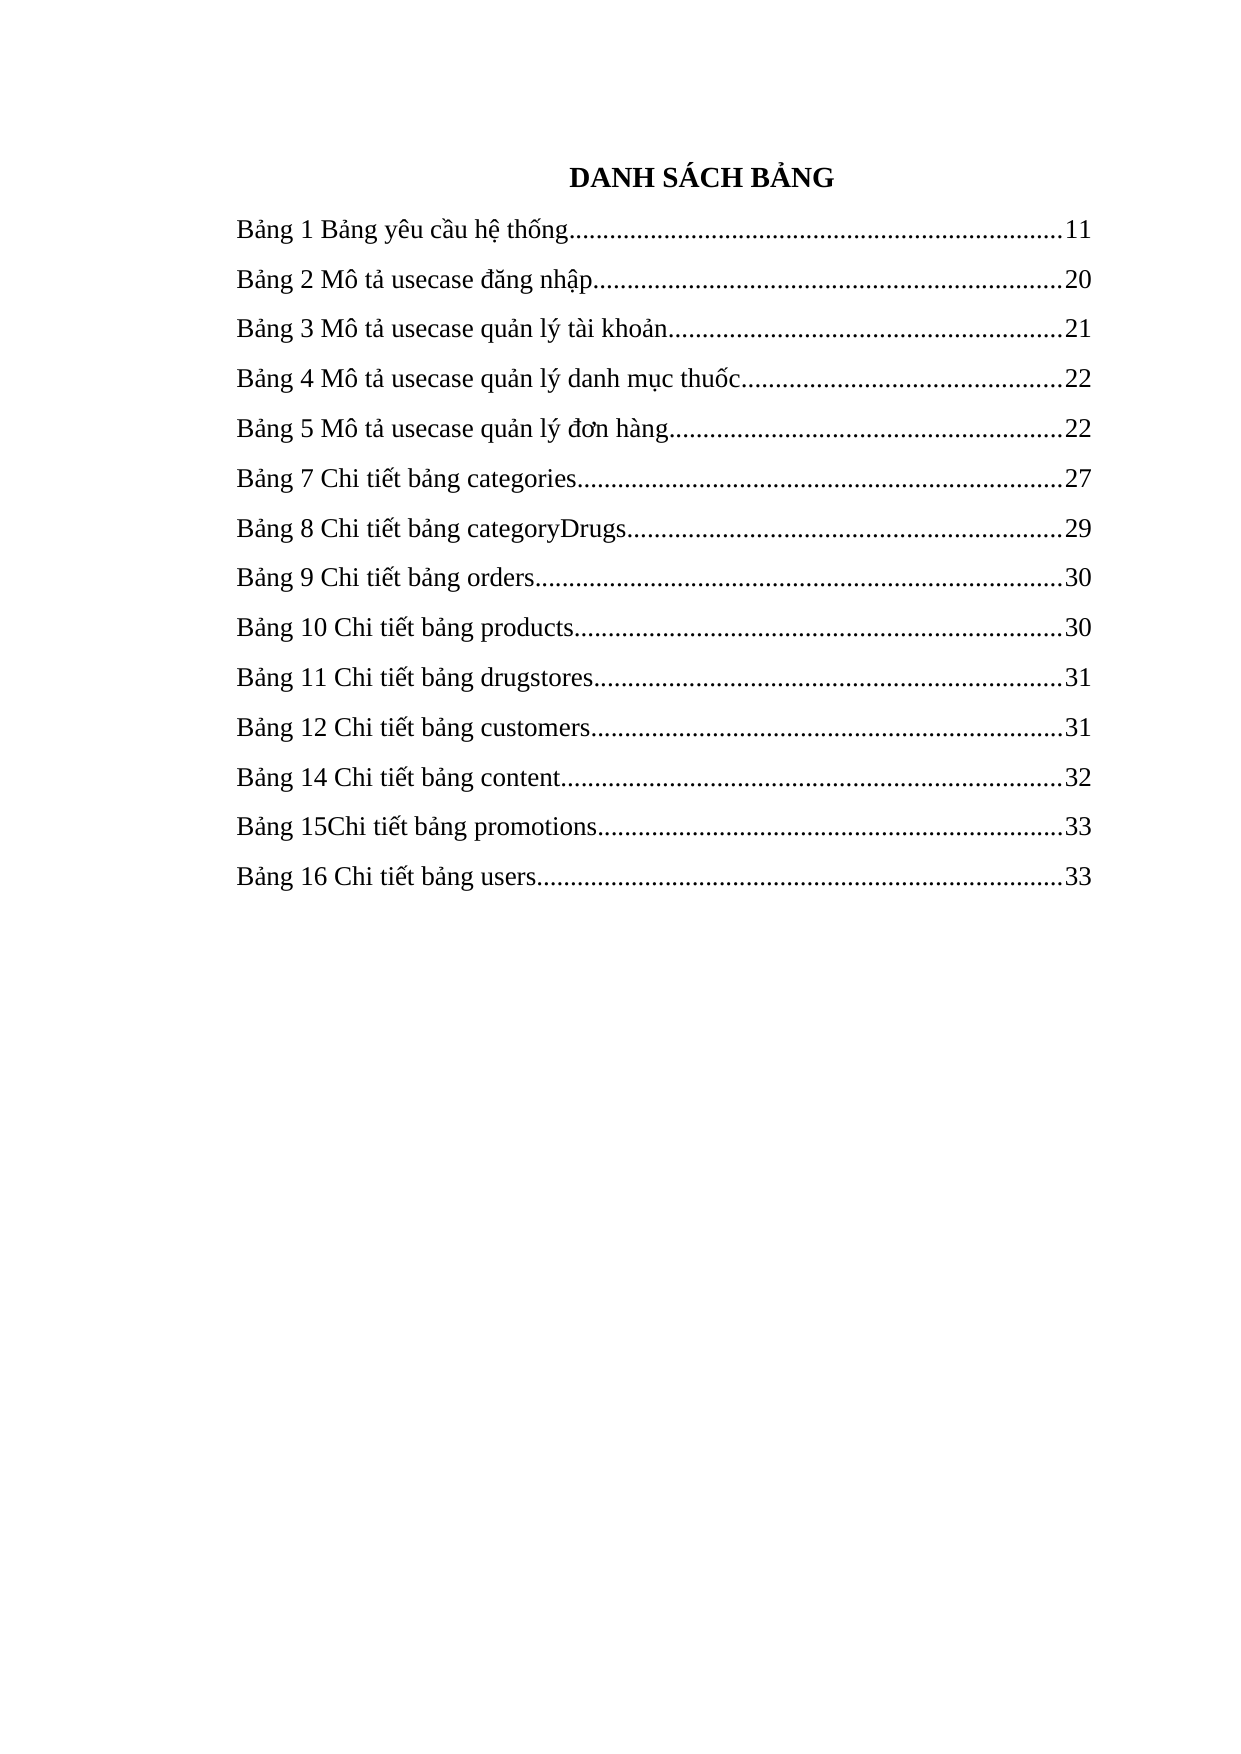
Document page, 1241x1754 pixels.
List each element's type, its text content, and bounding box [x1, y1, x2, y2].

text Bảng 4 Mô tả usecase quản lý danh mục thuốc 22 [236, 362, 1092, 393]
text Bảng 3 Mô tả usecase quản lý tài khoản 21 [236, 312, 1092, 344]
text Bảng 1 Bảng yêu cầu hệ thống 11 [236, 213, 1092, 244]
text Bảng 16 Chi tiết bảng users 33 [236, 860, 1092, 891]
text Bảng 11 Chi tiết bảng drugstores 31 [236, 661, 1092, 692]
text Bảng 14 Chi tiết bảng content 32 [236, 761, 1092, 792]
text Bảng 9 Chi tiết bảng orders 30 [236, 561, 1092, 593]
text Bảng 2 Mô tả usecase đăng nhập 20 [236, 263, 1092, 294]
text Bảng 8 Chi tiết bảng categoryDrugs 29 [236, 512, 1092, 543]
text Bảng 7 Chi tiết bảng categories 27 [236, 462, 1092, 493]
text Bảng 5 Mô tả usecase quản lý đơn hàng 22 [236, 412, 1092, 443]
text Bảng 15Chi tiết bảng promotions 33 [236, 810, 1092, 842]
text Bảng 10 Chi tiết bảng products 30 [236, 611, 1092, 642]
text DANH SÁCH BẢNG [236, 160, 1092, 194]
text Bảng 12 Chi tiết bảng customers 31 [236, 711, 1092, 742]
